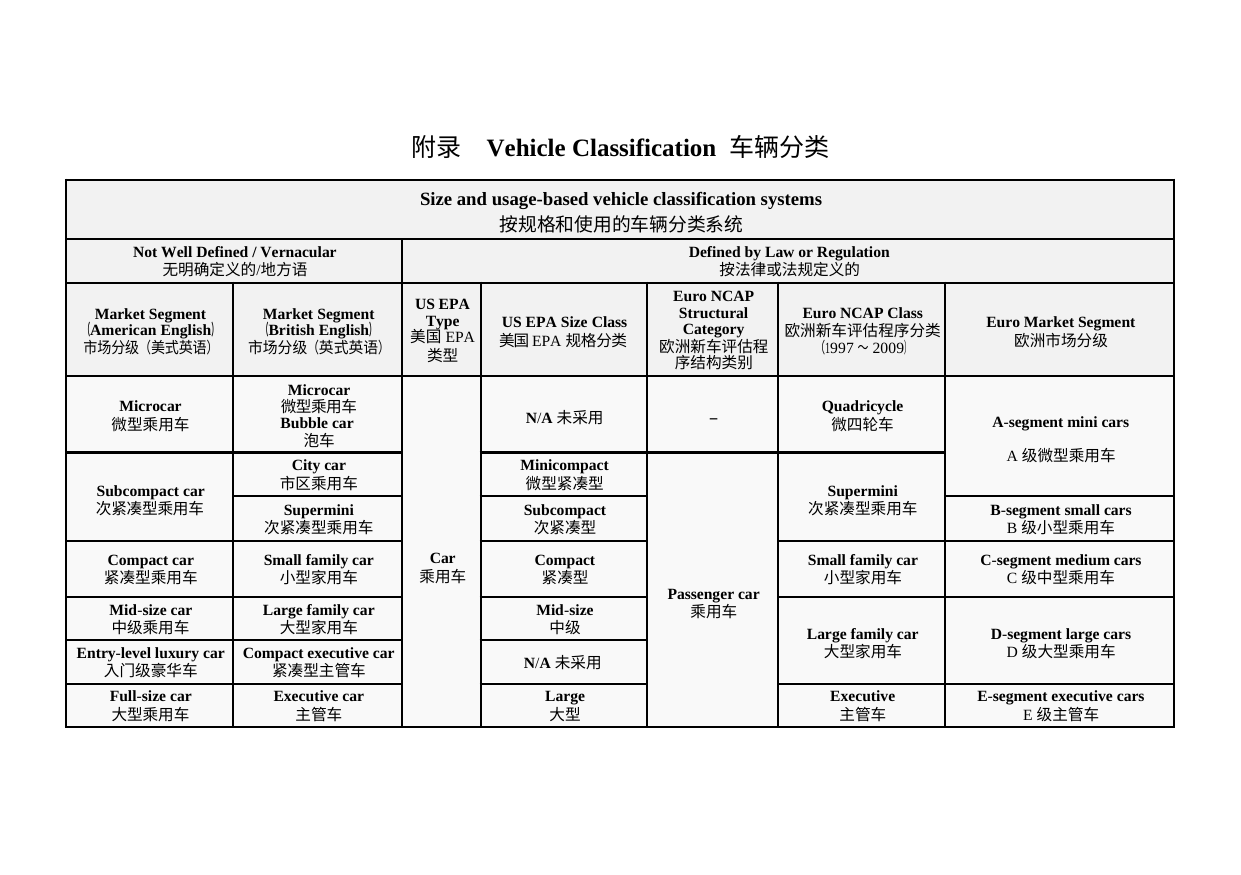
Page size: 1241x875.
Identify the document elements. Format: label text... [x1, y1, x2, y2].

table_cell Minicompact 微型紧凑型 [482, 454, 646, 495]
table_cell - [648, 377, 777, 451]
table_cell Small family car 小型家用车 [779, 542, 944, 596]
table_cell Euro NCAP Class 欧洲新车评估程序分类 （1997 ～ 2009） [779, 284, 944, 375]
table_cell Euro NCAP Structural Category 欧洲新车评估程序结构类别 [648, 284, 777, 375]
table_cell US EPA Type 美国 EPA 类型 [403, 284, 480, 375]
table_cell Compact executive car 紧凑型主管车 [234, 641, 401, 682]
table_cell D-segment large cars D 级大型乘用车 [946, 598, 1173, 682]
table_cell Mid-size car 中级乘用车 [67, 598, 232, 639]
table_cell E-segment executive cars E 级主管车 [946, 685, 1173, 726]
table_cell Large 大型 [482, 685, 646, 726]
table_cell Microcar 微型乘用车Bubble car 泡泡车 [234, 377, 401, 451]
table_cell Microcar 微型乘用车 [67, 377, 232, 451]
table_cell Large family car 大型家用车 [234, 598, 401, 639]
table_cell Compact 紧凑型 [482, 542, 646, 596]
table_cell Defined by Law or Regulation 按法律或法规定义的 [403, 240, 1173, 282]
table_cell Entry-level luxury car 入门级豪华车 [67, 641, 232, 682]
table_header Size and usage-based vehicle classification systems 按规格和使用的车辆分类系统 [67, 181, 1173, 238]
table_cell A-segment mini cars A 级微型乘用车 [946, 377, 1173, 495]
table_cell Supermini 次紧凑型乘用车 [234, 497, 401, 540]
table_cell Quadricycle 微四轮车 [779, 377, 944, 451]
table_cell Car 乘用车 [403, 377, 480, 726]
table_cell Market Segment （American English） 市场分级（美式英语） [67, 284, 232, 375]
table_cell City car 市区乘用车 [234, 454, 401, 495]
table_cell Full-size car 大型乘用车 [67, 685, 232, 726]
table_cell Supermini 次紧凑型乘用车 [779, 454, 944, 540]
table_cell Subcompact car 次紧凑型乘用车 [67, 454, 232, 540]
table_cell B-segment small cars B 级小型乘用车 [946, 497, 1173, 540]
table_cell Executive car 主管车 [234, 685, 401, 726]
table_cell US EPA Size Class 美国 EPA 规格分类 [482, 284, 646, 375]
table_cell N/A 未采用 [482, 641, 646, 682]
table_cell Executive 主管车 [779, 685, 944, 726]
table_cell Compact car 紧凑型乘用车 [67, 542, 232, 596]
table_cell Small family car 小型家用车 [234, 542, 401, 596]
table_cell Not Well Defined / Vernacular 无明确定义的/地方语 [67, 240, 401, 282]
text 附录 Vehicle Classification 车辆分类 [54, 129, 1186, 163]
table_cell Large family car 大型家用车 [779, 598, 944, 682]
table_cell C-segment medium cars C 级中型乘用车 [946, 542, 1173, 596]
table_cell Mid-size 中级 [482, 598, 646, 639]
table_cell Market Segment （British English） 市场分级（英式英语） [234, 284, 401, 375]
table_cell Subcompact 次紧凑型 [482, 497, 646, 540]
table_cell N/A 未采用 [482, 377, 646, 451]
table_cell Passenger car 乘用车 [648, 454, 777, 726]
table_cell Euro Market Segment 欧洲市场分级 [946, 284, 1173, 375]
